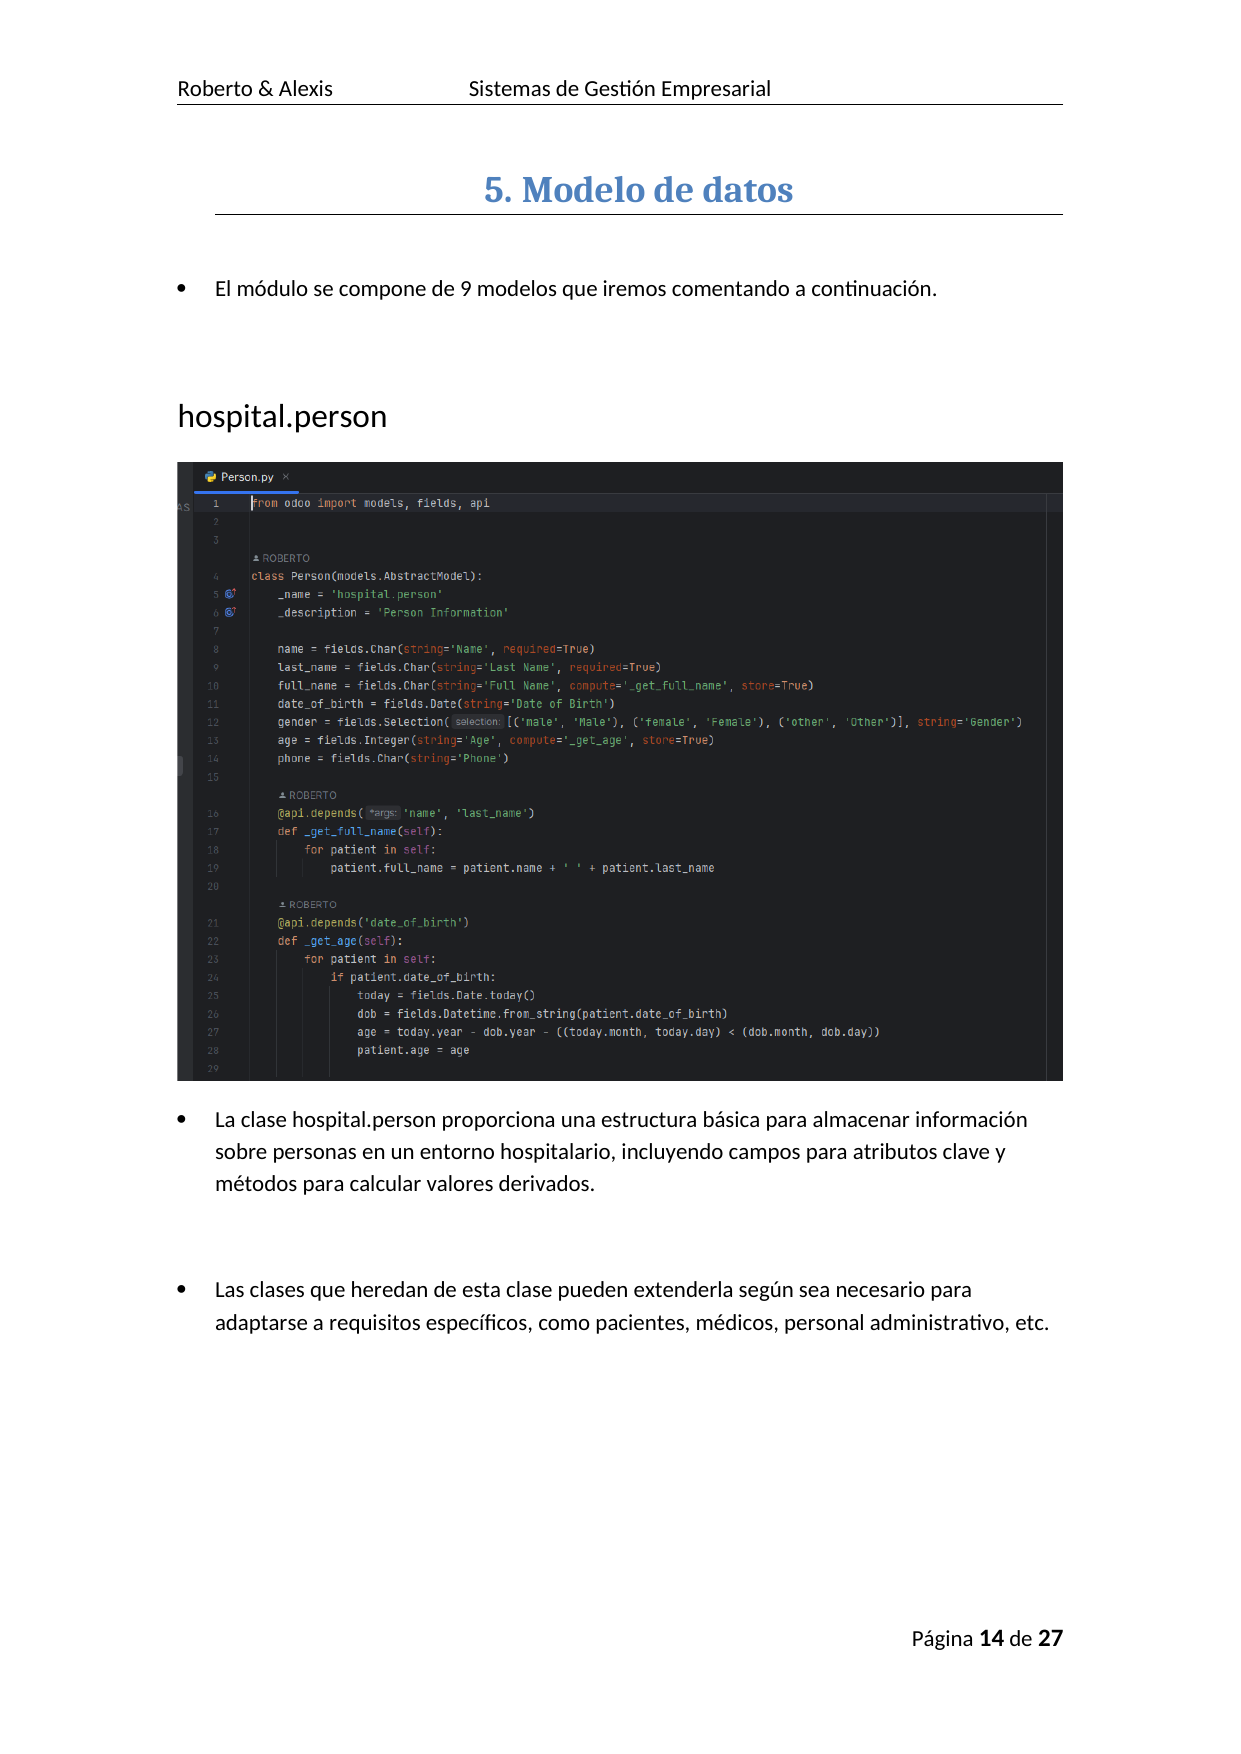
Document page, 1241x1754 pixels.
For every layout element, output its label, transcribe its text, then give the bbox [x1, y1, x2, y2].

subtitle Modelo de datos [215, 168, 1063, 214]
text hospital.person [177, 395, 1063, 436]
picture [177, 462, 1063, 1081]
list El módulo se compone de 9 modelos que iremos comentando a continuación. [177, 274, 1063, 302]
list La clase hospital.person proporciona una estructura básica para almacenar información sobre personas en un entorno hospitalario, incluyendo campos para atributos clave y métodos para calcular valores derivados. [177, 1105, 1063, 1198]
list Las clases que heredan de esta clase pueden extenderla según sea necesario para adaptarse a requisitos específicos, como pacientes, médicos, personal administrativo, etc. [177, 1276, 1063, 1336]
